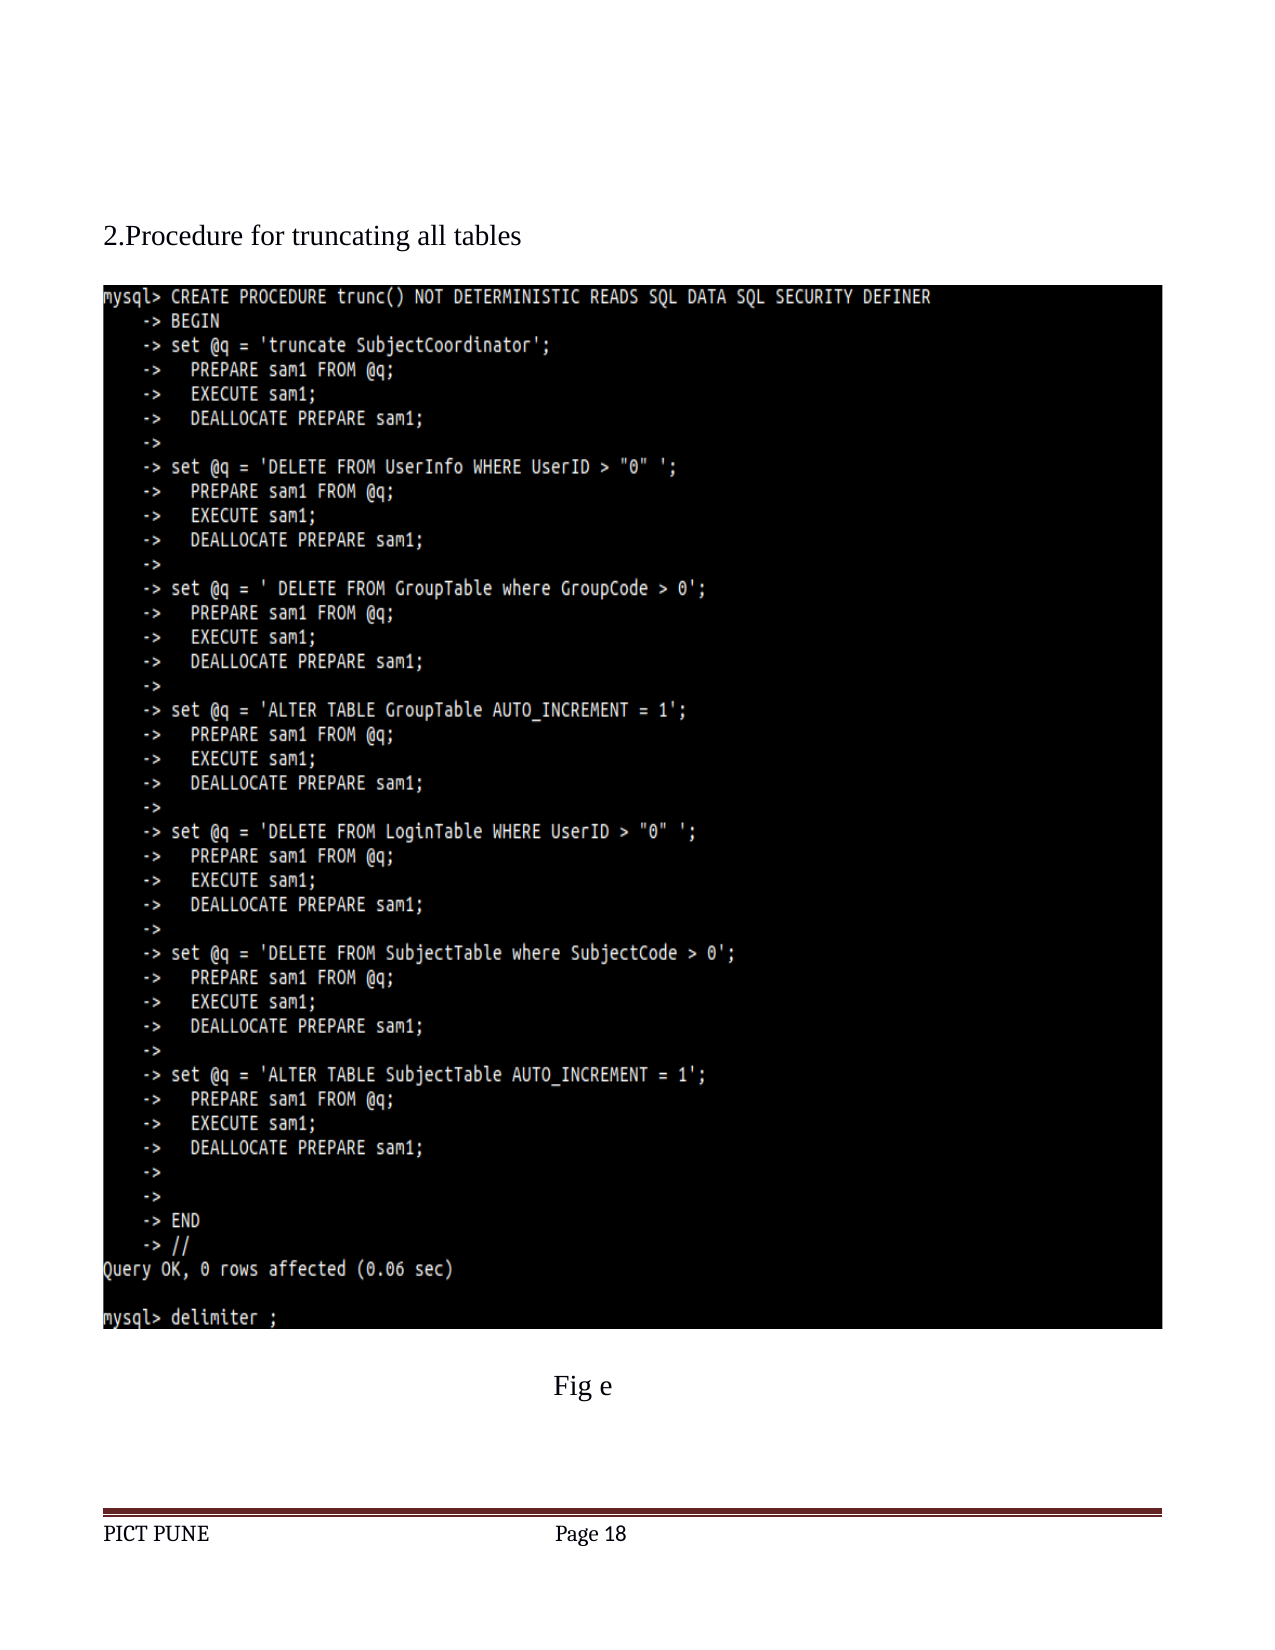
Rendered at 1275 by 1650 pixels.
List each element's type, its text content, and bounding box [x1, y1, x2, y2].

text 2.Procedure for truncating all tables [103, 218, 1162, 251]
text Fig e [103, 1329, 1162, 1402]
picture [103, 285, 1163, 1329]
